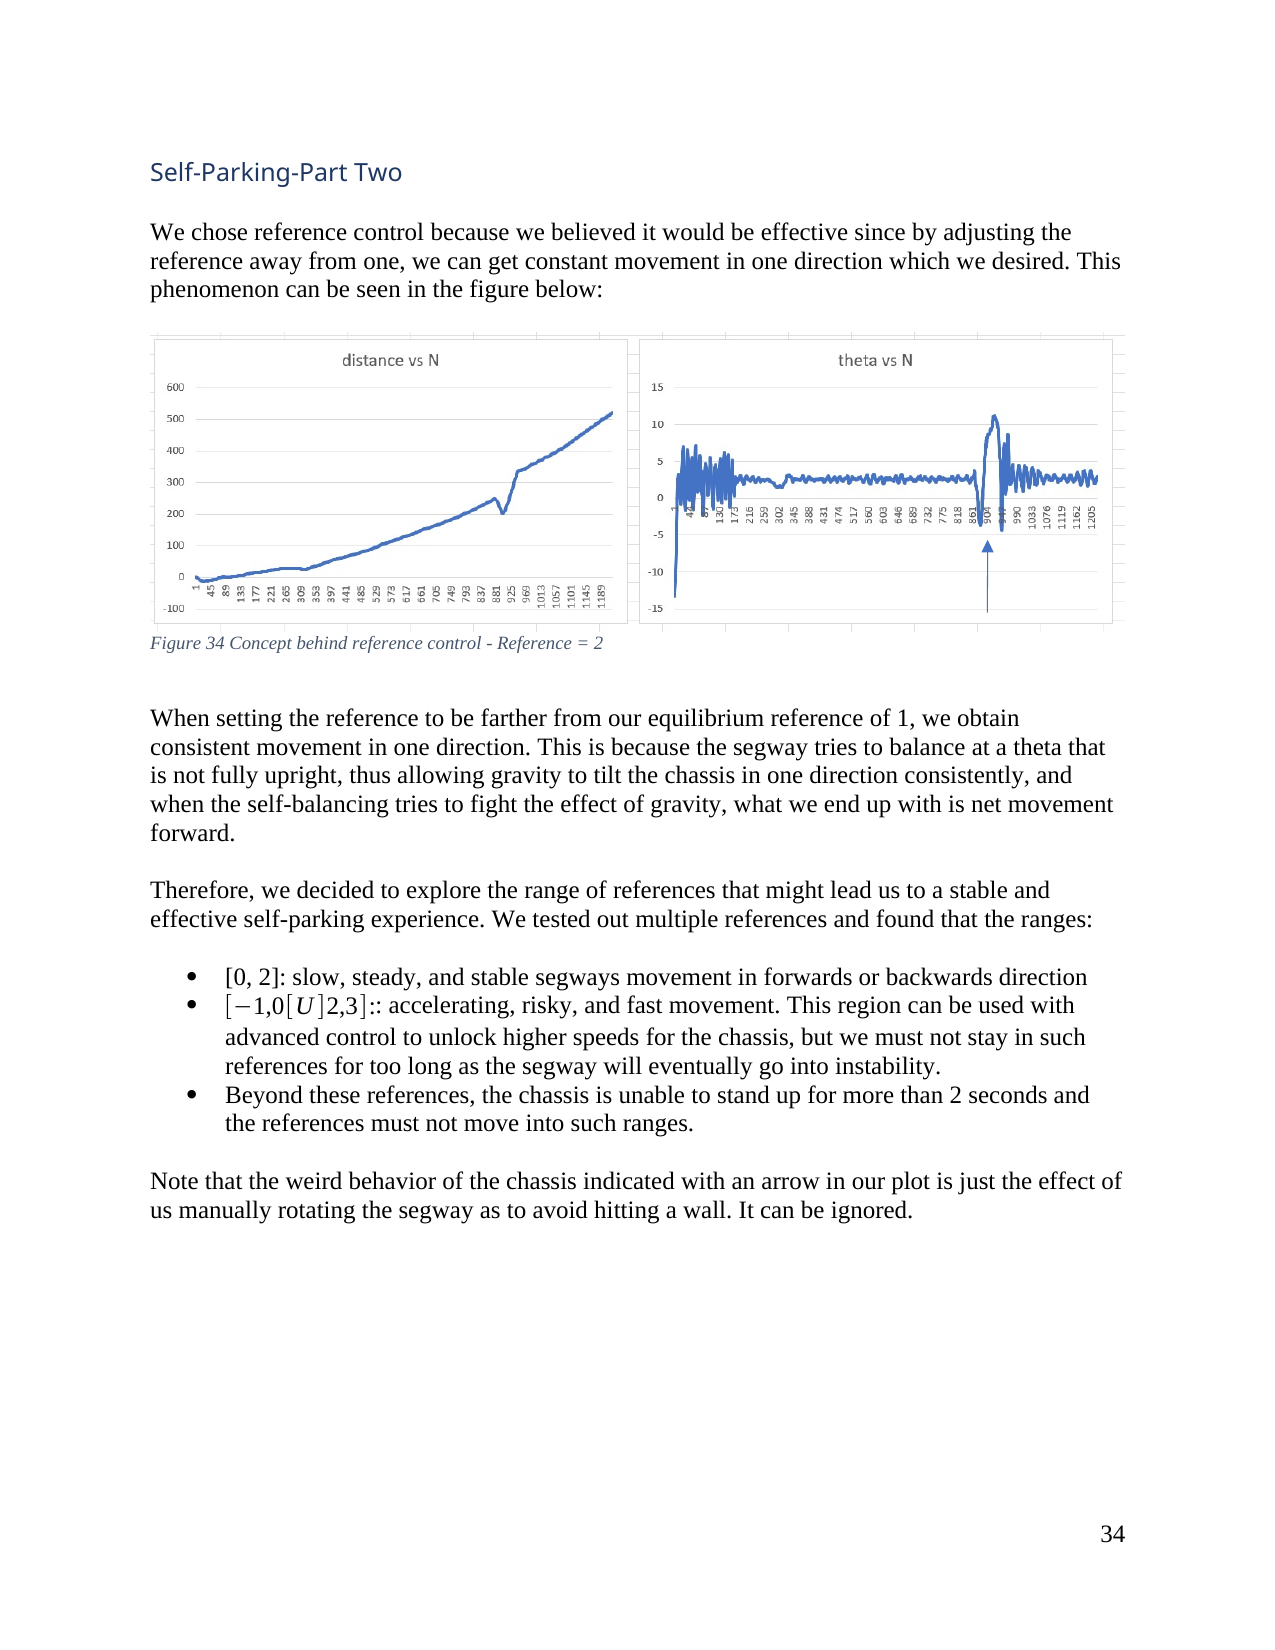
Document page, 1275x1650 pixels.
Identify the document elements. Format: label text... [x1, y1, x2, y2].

text We chose reference control because we believed it would be effective since by adjusting the reference away from one, we can get constant movement in one direction which we desired. This phenomenon can be seen in the figure below: [150, 217, 1125, 303]
text When setting the reference to be farther from our equilibrium reference of 1, we obtain consistent movement in one direction. This is because the segway tries to balance at a theta that is not fully upright, thus allowing gravity to tilt the chassis in one direction consistently, and when the self-balancing tries to fight the effect of gravity, what we end up with is net movement forward. [150, 703, 1125, 847]
picture [150, 332, 1125, 632]
list [0, 2]: slow, steady, and stable segways movement in forwards or backwards direction [187, 962, 1125, 991]
list : accelerating, risky, and fast movement. This region can be used with advanced control to unlock higher speeds for the chassis, but we must not stay in such references for too long as the segway will eventually go into instability. [187, 991, 1125, 1080]
list Beyond these references, the chassis is unable to stand up for more than 2 seconds and the references must not move into such ranges. [187, 1080, 1125, 1137]
text Therefore, we decided to explore the range of references that might lead us to a stable and effective self-parking experience. We tested out multiple references and found that the ranges: [150, 876, 1125, 933]
subtitle Self-Parking-Part Two [150, 154, 1125, 188]
text Note that the weird behavior of the chassis indicated with an arrow in our plot is just the effect of us manually rotating the segway as to avoid hitting a wall. It can be ignored. [150, 1166, 1125, 1223]
